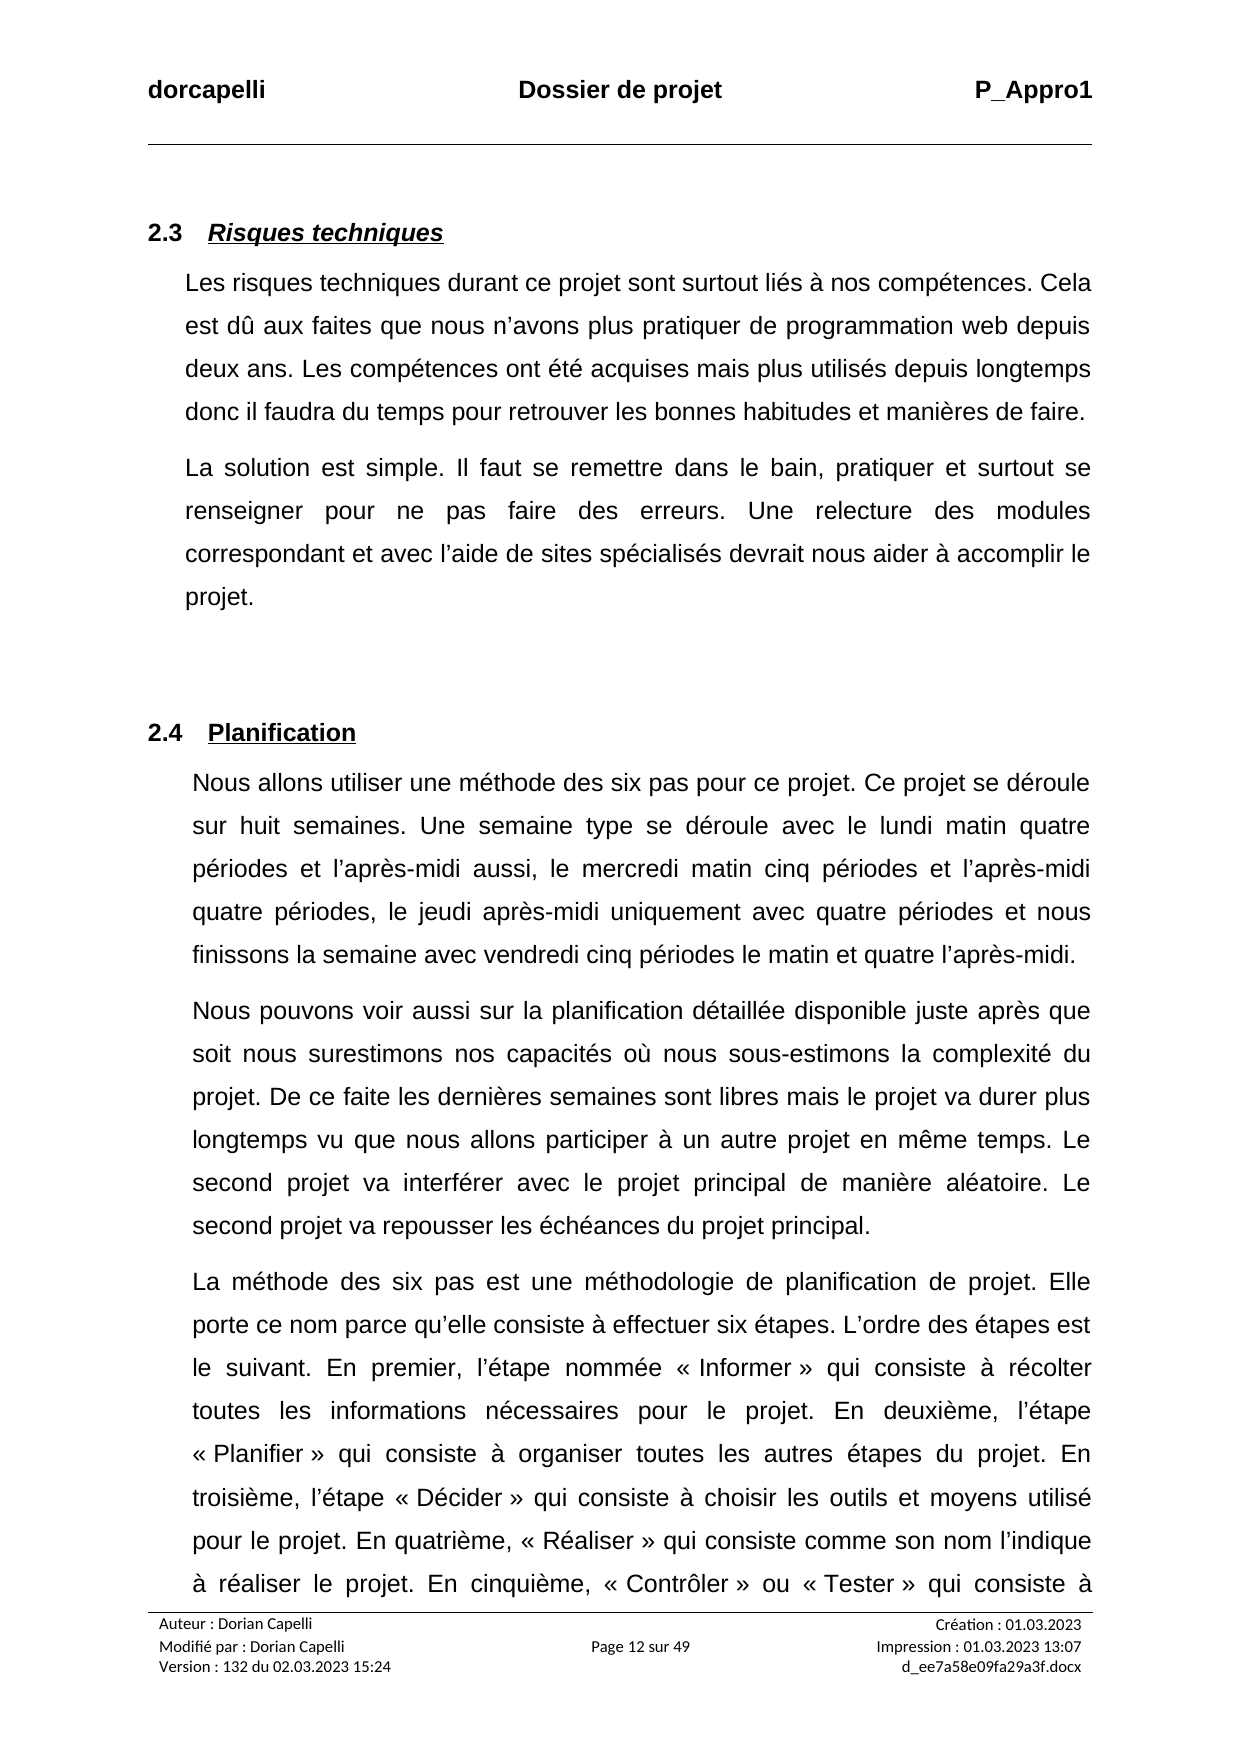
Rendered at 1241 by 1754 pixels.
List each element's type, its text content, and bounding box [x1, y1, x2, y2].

text Nous pouvons voir aussi sur la planification détaillée disponible juste après que soit nous surestimons nos capacités où nous sous-estimons la complexité du projet. De ce faite les dernières semaines sont libres mais le projet va durer plus longtemps vu que nous allons participer à un autre projet en même temps. Le second projet va interférer avec le projet principal de manière aléatoire. Le second projet va repousser les échéances du projet principal. [192, 996, 1092, 1240]
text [192, 1267, 1092, 1598]
list La solution est simple. Il faut se remettre dans le bain, pratiquer et surtout se renseigner pour ne pas faire des erreurs. Une relecture des modules correspondant et avec l’aide de sites spécialisés devrait nous aider à accomplir le projet. [185, 453, 1092, 611]
subtitle Risques techniques [148, 218, 1092, 247]
text Nous allons utiliser une méthode des six pas pour ce projet. Ce projet se déroule sur huit semaines. Une semaine type se déroule avec le lundi matin quatre périodes et l’après-midi aussi, le mercredi matin cinq périodes et l’après-midi quatre périodes, le jeudi après-midi uniquement avec quatre périodes et nous finissons la semaine avec vendredi cinq périodes le matin et quatre l’après-midi. [192, 768, 1092, 969]
list Les risques techniques durant ce projet sont surtout liés à nos compétences. Cela est dû aux faites que nous n’avons plus pratiquer de programmation web depuis deux ans. Les compétences ont été acquises mais plus utilisés depuis longtemps donc il faudra du temps pour retrouver les bonnes habitudes et manières de faire. [185, 268, 1092, 426]
subtitle Planification [148, 718, 1092, 747]
